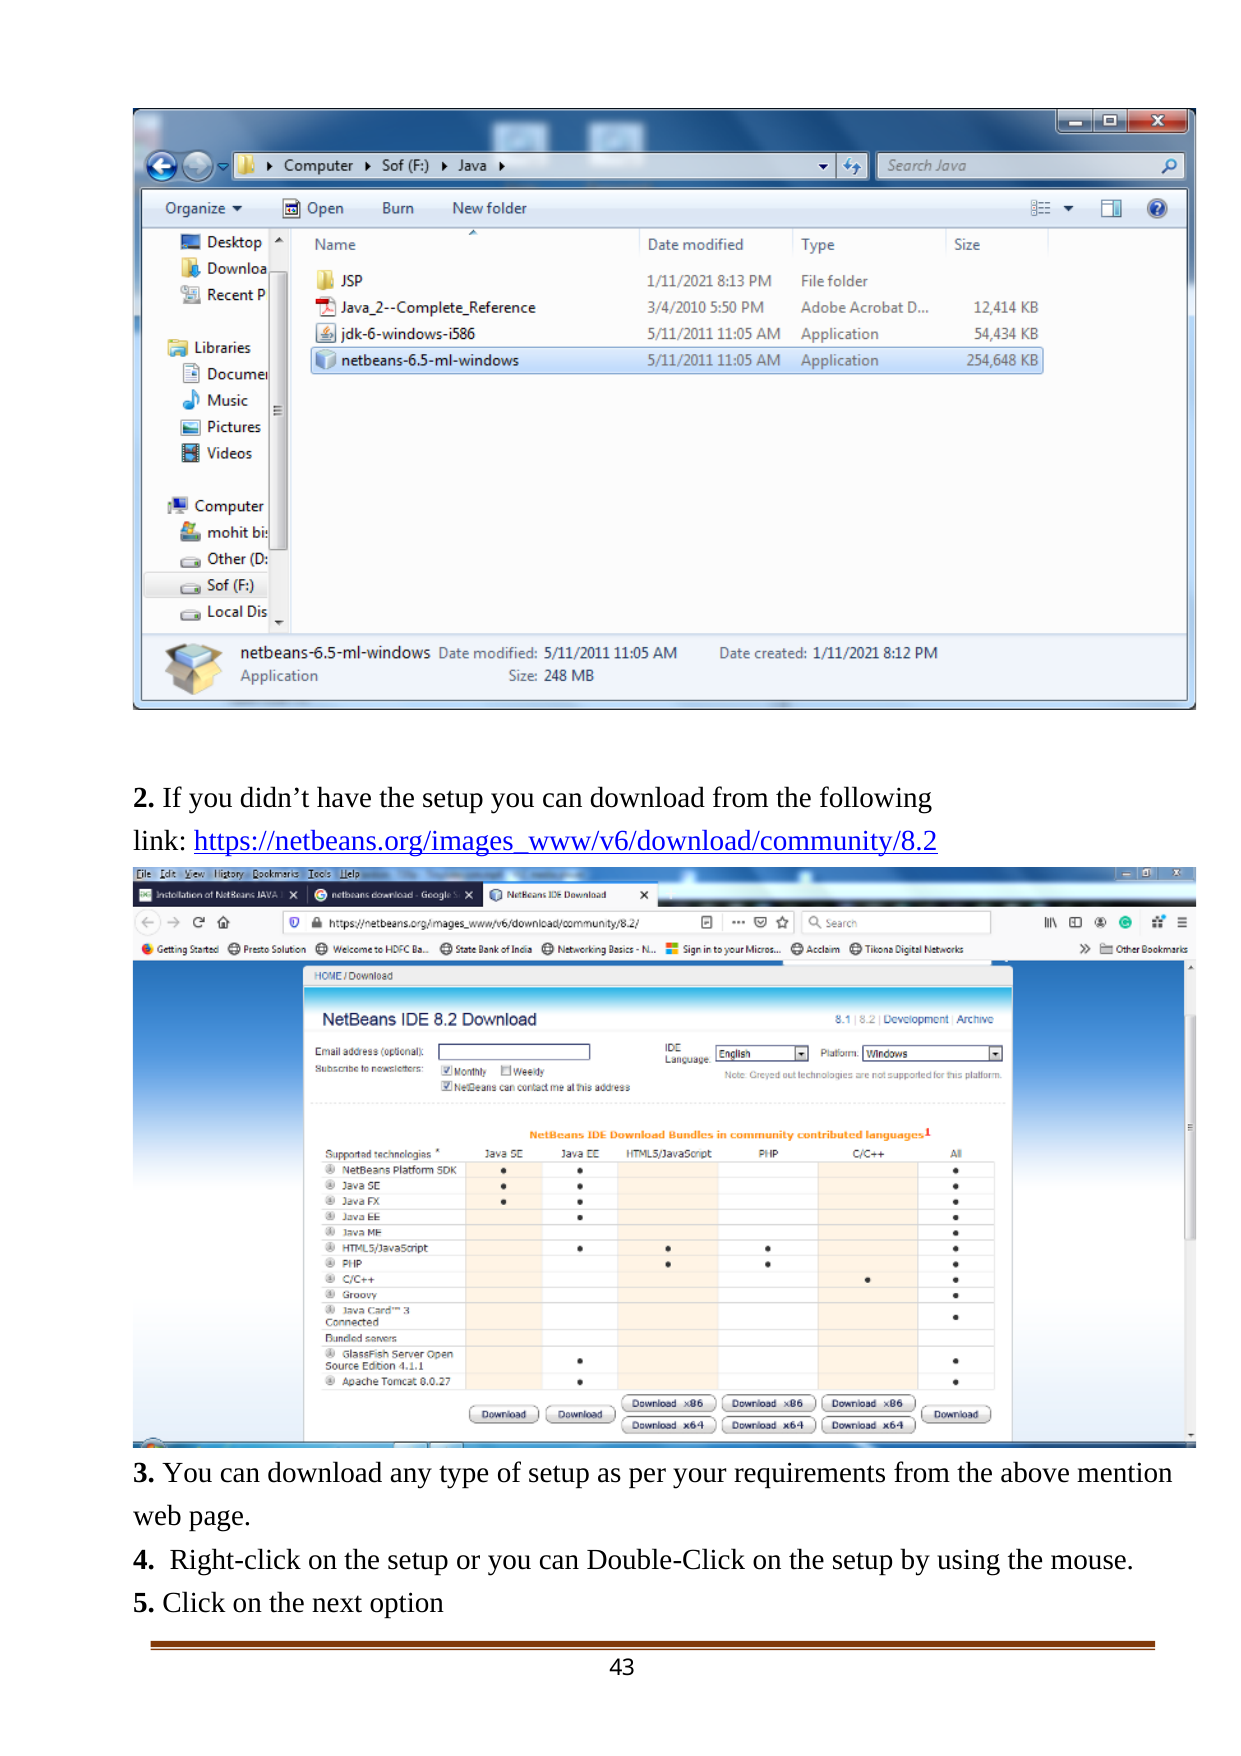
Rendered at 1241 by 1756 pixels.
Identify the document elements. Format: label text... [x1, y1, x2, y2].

text 3. You can download any type of setup as per your requirements from the above mention web page. 4. Right-click on the setup or you can Double-Click on the setup by using the mouse. 5. Click on the next option [133, 1455, 1196, 1619]
picture [132, 108, 1197, 710]
text 2. If you didn’t have the setup you can download from the following link: https://netbeans.org/images_www/v6/download/community/8.2 [133, 780, 1196, 857]
picture [132, 867, 1197, 1448]
